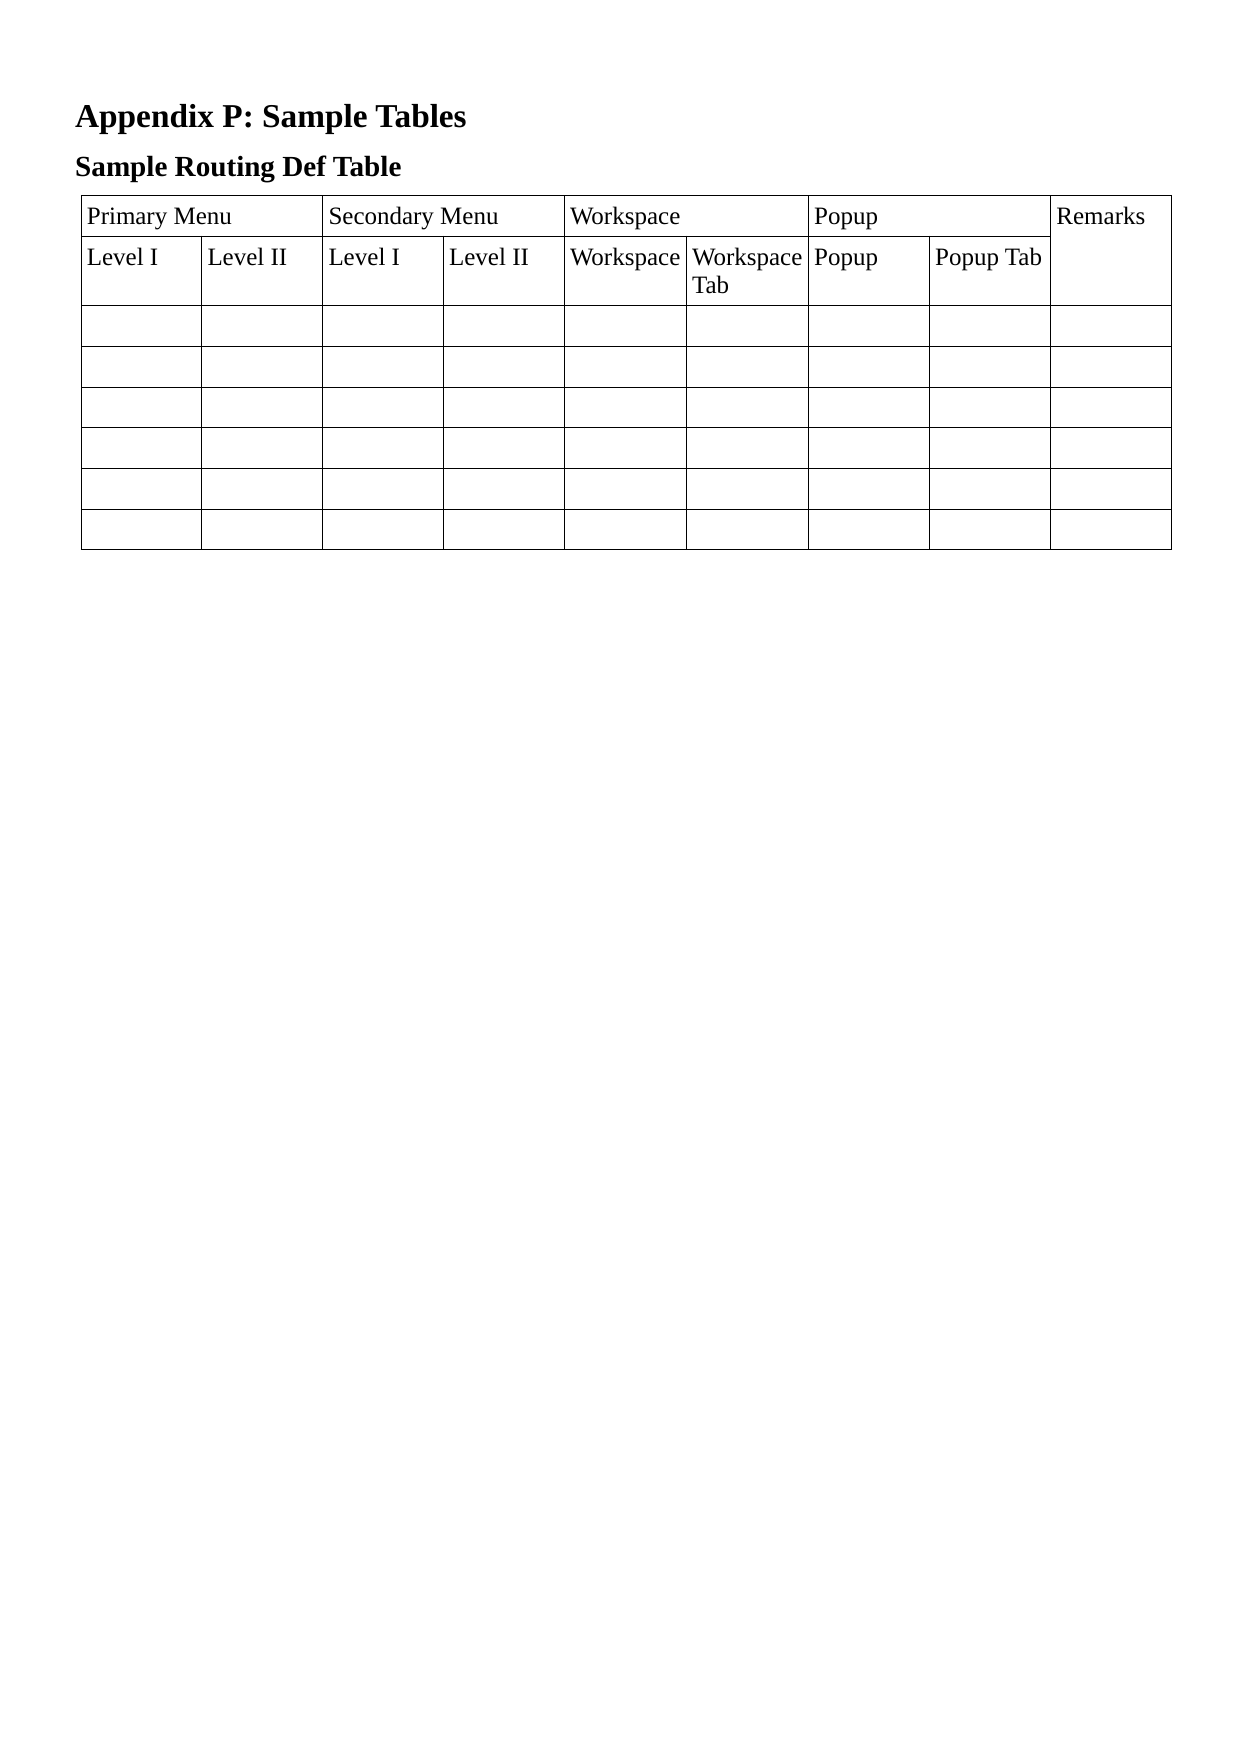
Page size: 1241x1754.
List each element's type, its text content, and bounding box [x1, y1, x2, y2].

table_cell [809, 388, 929, 427]
table_header Workspace [565, 196, 808, 236]
table_cell [1051, 428, 1171, 468]
table_cell [930, 469, 1050, 509]
table_cell [565, 469, 686, 509]
table_cell [202, 428, 322, 468]
table_cell [930, 347, 1050, 386]
table_cell [82, 306, 201, 346]
table_cell [82, 428, 201, 468]
table_cell [202, 347, 322, 386]
table_header Secondary Menu [323, 196, 564, 236]
table_cell [809, 469, 929, 509]
table_cell Workspace [565, 237, 686, 305]
table_cell [687, 428, 808, 468]
table_cell Level I [323, 237, 443, 305]
table_cell [202, 306, 322, 346]
table_cell [444, 347, 564, 386]
table_cell [930, 510, 1050, 549]
table_cell Popup [809, 237, 929, 305]
table_cell [82, 388, 201, 427]
table_header Popup [809, 196, 1050, 236]
table_cell [687, 510, 808, 549]
table_cell [1051, 510, 1171, 549]
table_cell [82, 510, 201, 549]
table_cell [444, 388, 564, 427]
table_cell [82, 347, 201, 386]
table_cell [565, 306, 686, 346]
table_cell [1051, 388, 1171, 427]
table_cell [809, 428, 929, 468]
table_cell [565, 347, 686, 386]
table_cell Popup Tab [930, 237, 1050, 305]
subtitle Sample Routing Def Table [75, 149, 1165, 182]
table_cell [202, 469, 322, 509]
table_cell [687, 347, 808, 386]
table_cell Level I [82, 237, 201, 305]
table_cell [202, 388, 322, 427]
table_header Primary Menu [82, 196, 322, 236]
table_cell [1051, 469, 1171, 509]
table_cell [809, 347, 929, 386]
subtitle Appendix P: Sample Tables [75, 96, 1165, 134]
table_cell Level II [202, 237, 322, 305]
table_cell [809, 510, 929, 549]
table_cell [1051, 306, 1171, 346]
table_cell [687, 469, 808, 509]
table_cell [82, 469, 201, 509]
table_cell [323, 428, 443, 468]
table_cell [323, 510, 443, 549]
table_cell [444, 428, 564, 468]
table_cell [565, 428, 686, 468]
table_cell [444, 469, 564, 509]
table_cell [444, 306, 564, 346]
table_cell [565, 388, 686, 427]
table_cell [809, 306, 929, 346]
table_cell [323, 306, 443, 346]
table_cell Workspace Tab [687, 237, 808, 305]
table_cell [323, 469, 443, 509]
table_cell [444, 510, 564, 549]
table_cell [1051, 347, 1171, 386]
table_header Remarks [1051, 196, 1171, 305]
table_cell [930, 428, 1050, 468]
table_cell [930, 306, 1050, 346]
table_cell Level II [444, 237, 564, 305]
table_cell [323, 388, 443, 427]
table_cell [202, 510, 322, 549]
table_cell [565, 510, 686, 549]
table_cell [687, 306, 808, 346]
table_cell [323, 347, 443, 386]
table_cell [930, 388, 1050, 427]
table_cell [687, 388, 808, 427]
